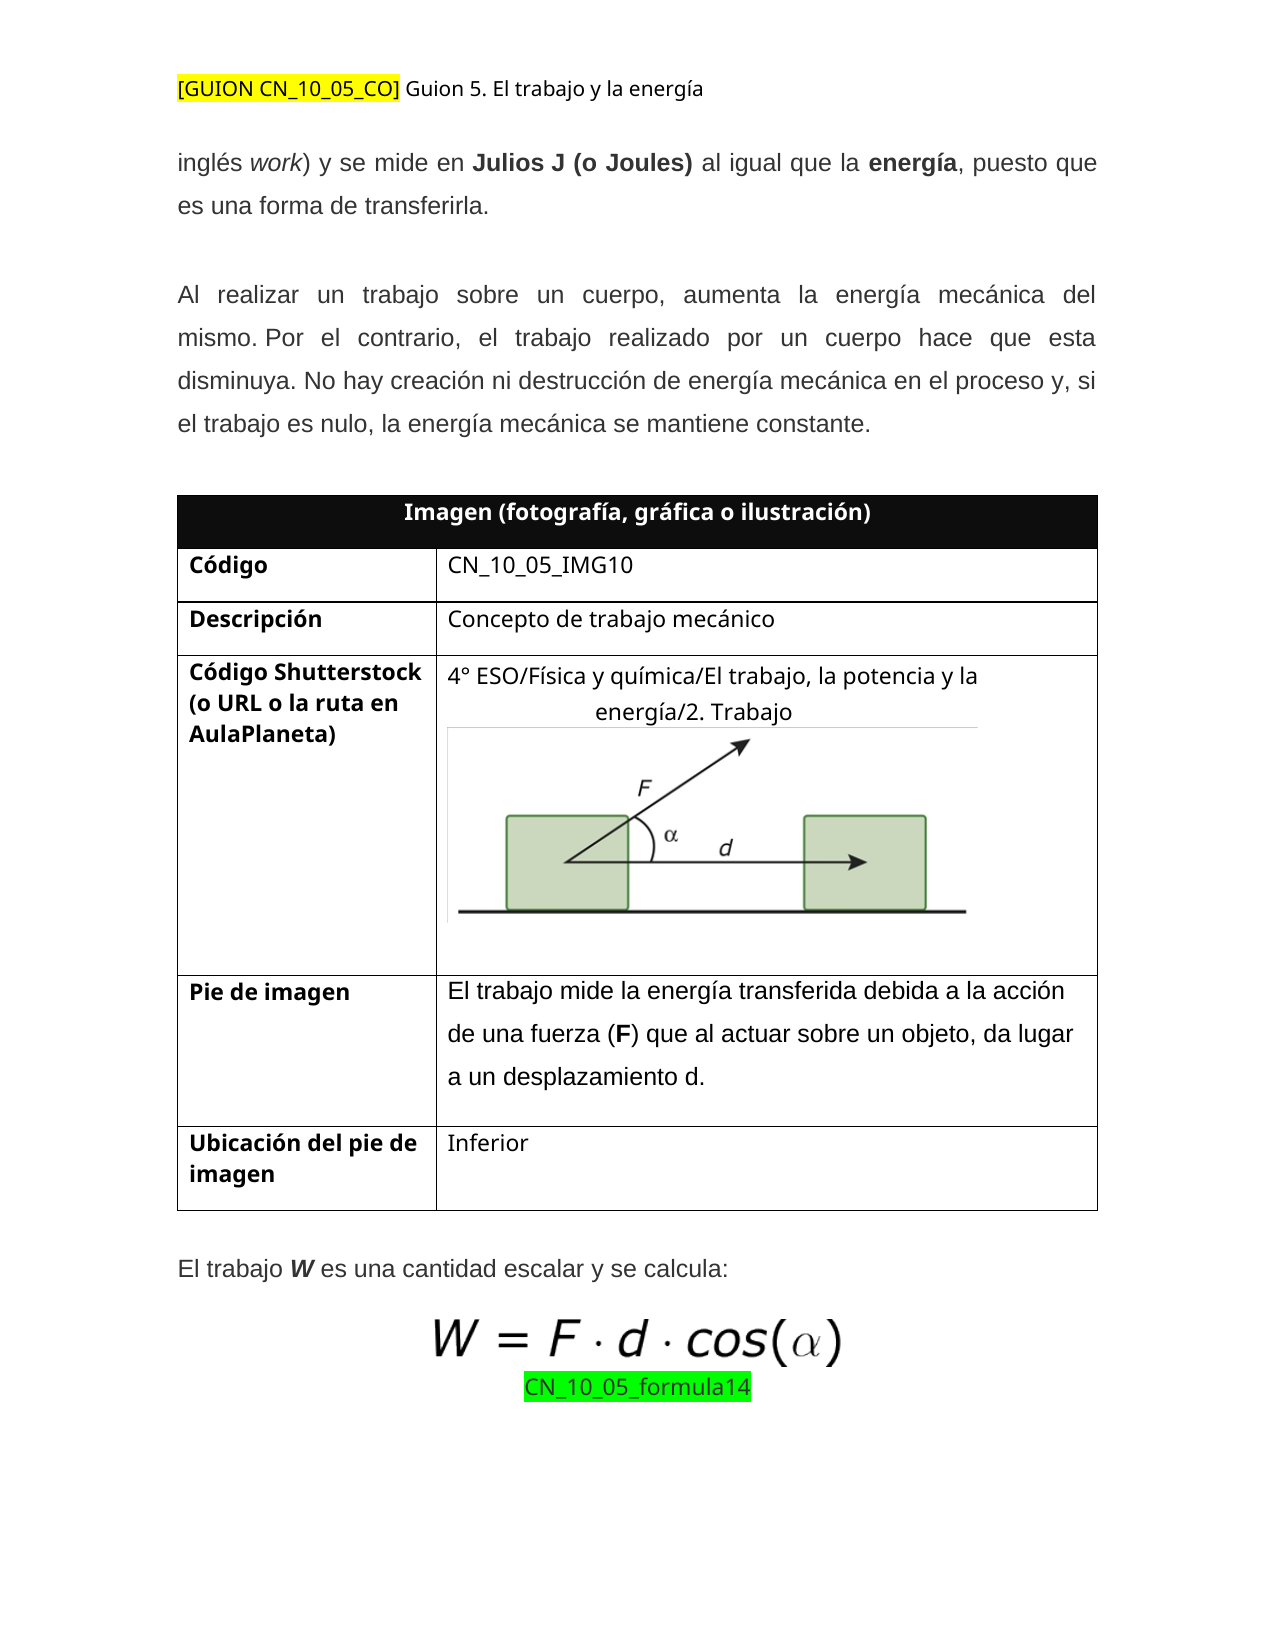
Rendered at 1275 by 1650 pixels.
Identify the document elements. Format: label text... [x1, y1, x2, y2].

text Al realizar un trabajo sobre un cuerpo, aumenta la energía mecánica del mismo. Por el contrario, el trabajo realizado por un cuerpo hace que esta disminuya. No hay creación ni destrucción de energía mecánica en el proceso y, si el trabajo es nulo, la energía mecánica se mantiene constante. [177, 279, 1098, 438]
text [177, 148, 1098, 219]
table_cell Inferior [437, 1127, 1097, 1210]
table_cell Ubicación del pie de imagen [178, 1127, 436, 1210]
table_cell CN_10_05_IMG10 [437, 549, 1097, 601]
table_cell 4° ESO/Física y química/El trabajo, la potencia y la energía/2. Trabajo [437, 656, 1097, 975]
table_cell El trabajo mide la energía transferida debida a la acción de una fuerza (F) que al actuar sobre un objeto, da lugar a un desplazamiento d. [437, 976, 1097, 1126]
text CN_10_05_formula14 [177, 1367, 1098, 1402]
table_header Imagen (fotografía, gráfica o ilustración) [178, 496, 1097, 548]
picture [434, 1319, 841, 1367]
table_cell Código Shutterstock (o URL o la ruta en AulaPlaneta) [178, 656, 436, 975]
table_cell Pie de imagen [178, 976, 436, 1126]
text El trabajo W es una cantidad escalar y se calcula: [177, 1247, 1098, 1283]
picture [447, 727, 978, 923]
table_cell Descripción [178, 603, 436, 654]
table_cell Código [178, 549, 436, 601]
table_cell Concepto de trabajo mecánico [437, 603, 1097, 654]
